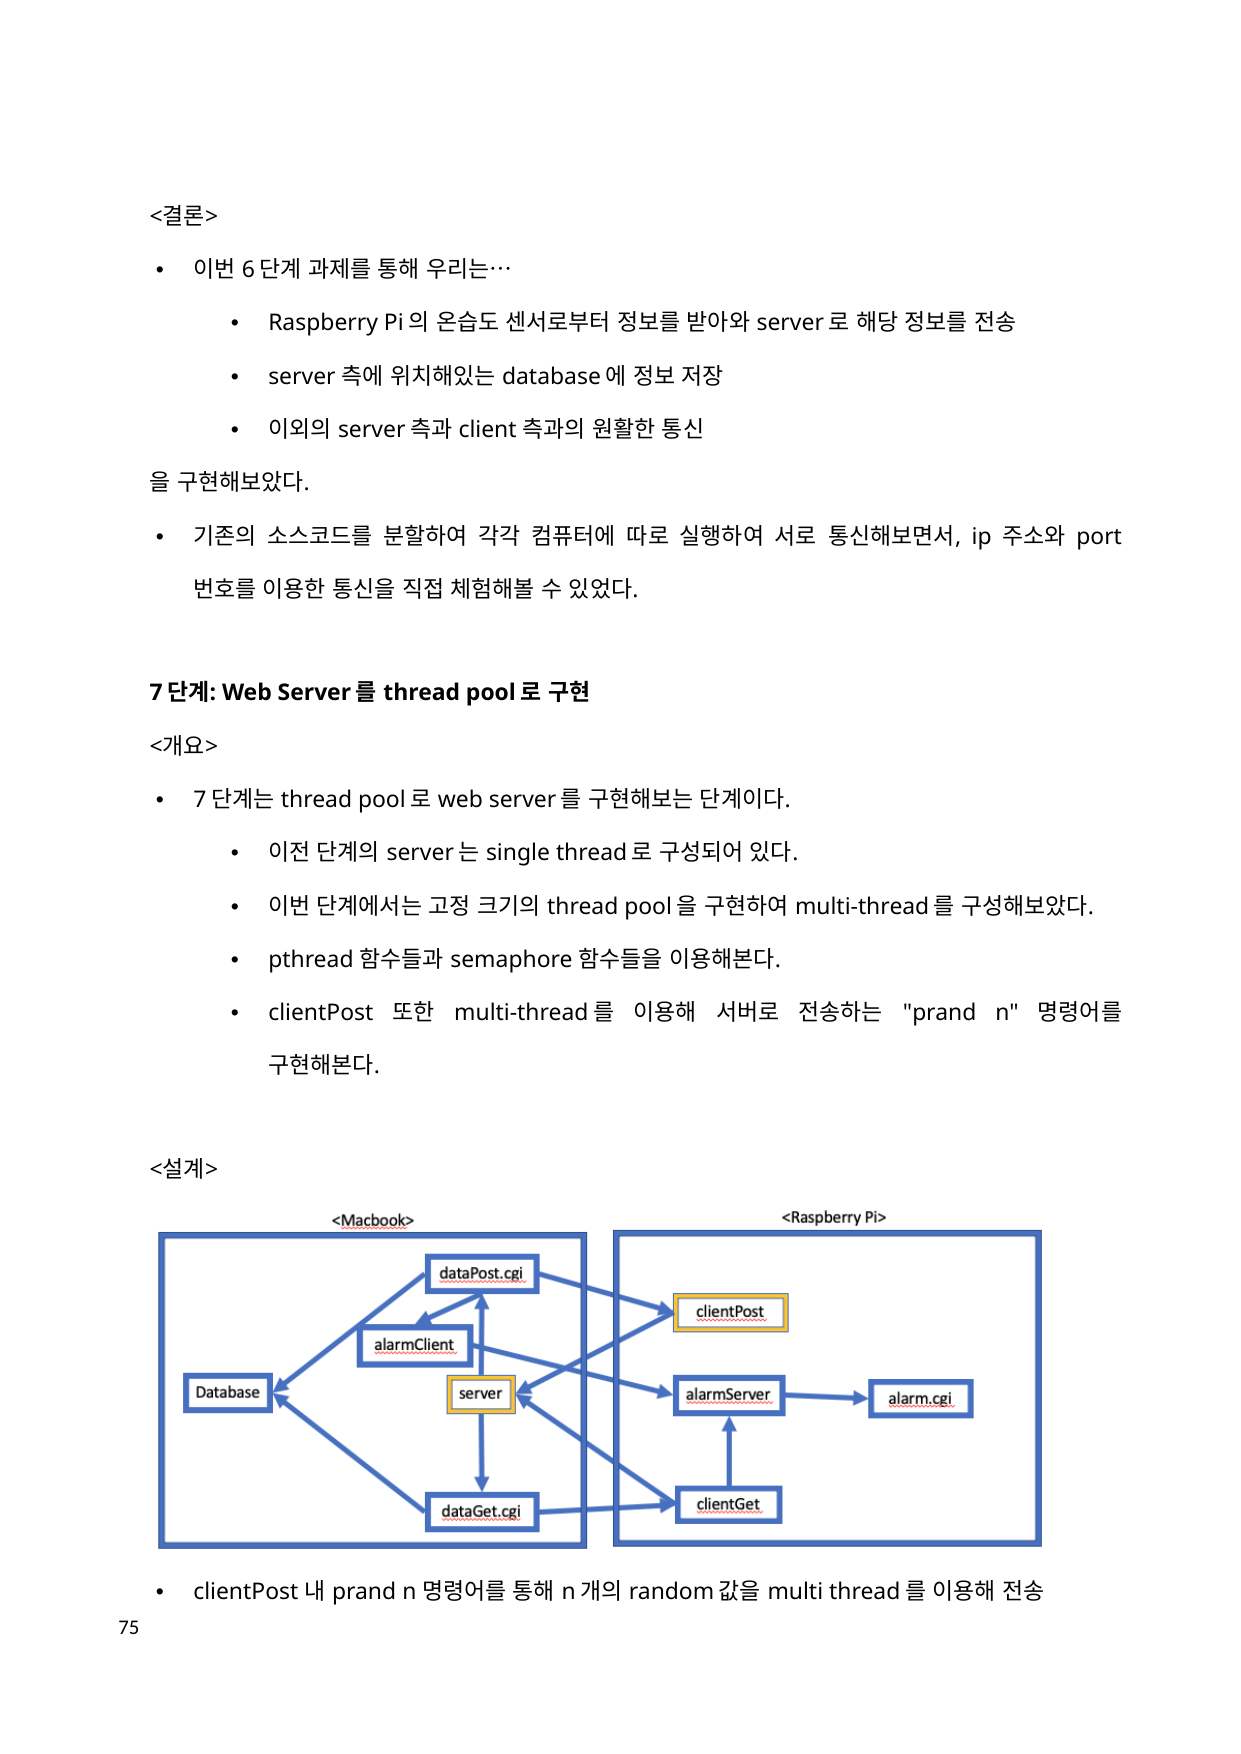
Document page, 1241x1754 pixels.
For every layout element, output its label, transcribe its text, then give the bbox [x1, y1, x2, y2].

list 이전 단계의 server는 single thread로 구성되어 있다. [231, 834, 1122, 867]
text 을 구현해보았다. [149, 464, 1122, 498]
text <개요> [149, 727, 1122, 761]
list server 측에 위치해있는 database에 정보 저장 [231, 358, 1122, 391]
list clientPost 또한 multi-thread를 이용해 서버로 전송하는 "prand n" 명령어를 구현해본다. [231, 994, 1122, 1081]
text <결론> [149, 198, 1122, 231]
list 이번 6단계 과제를 통해 우리는… [156, 251, 1122, 284]
list pthread 함수들과 semaphore 함수들을 이용해본다. [231, 941, 1122, 974]
text 7단계: Web Server를 thread pool로 구현 [149, 674, 1122, 707]
list Raspberry Pi의 온습도 센서로부터 정보를 받아와 server로 해당 정보를 전송 [231, 304, 1122, 338]
list 7단계는 thread pool로 web server를 구현해보는 단계이다. [156, 781, 1122, 814]
list 기존의 소스코드를 분할하여 각각 컴퓨터에 따로 실행하여 서로 통신해보면서, ip 주소와 port 번호를 이용한 통신을 직접 체험해볼 수 있었다. [156, 518, 1122, 604]
picture [149, 1204, 1046, 1554]
list 이번 단계에서는 고정 크기의 thread pool을 구현하여 multi-thread를 구성해보았다. [231, 887, 1122, 921]
list clientPost 내 prand n 명령어를 통해 n개의 random값을 multi thread를 이용해 전송 [156, 1573, 1122, 1606]
text <설계> [149, 1151, 1122, 1184]
list 이외의 server측과 client 측과의 원활한 통신 [231, 411, 1122, 444]
